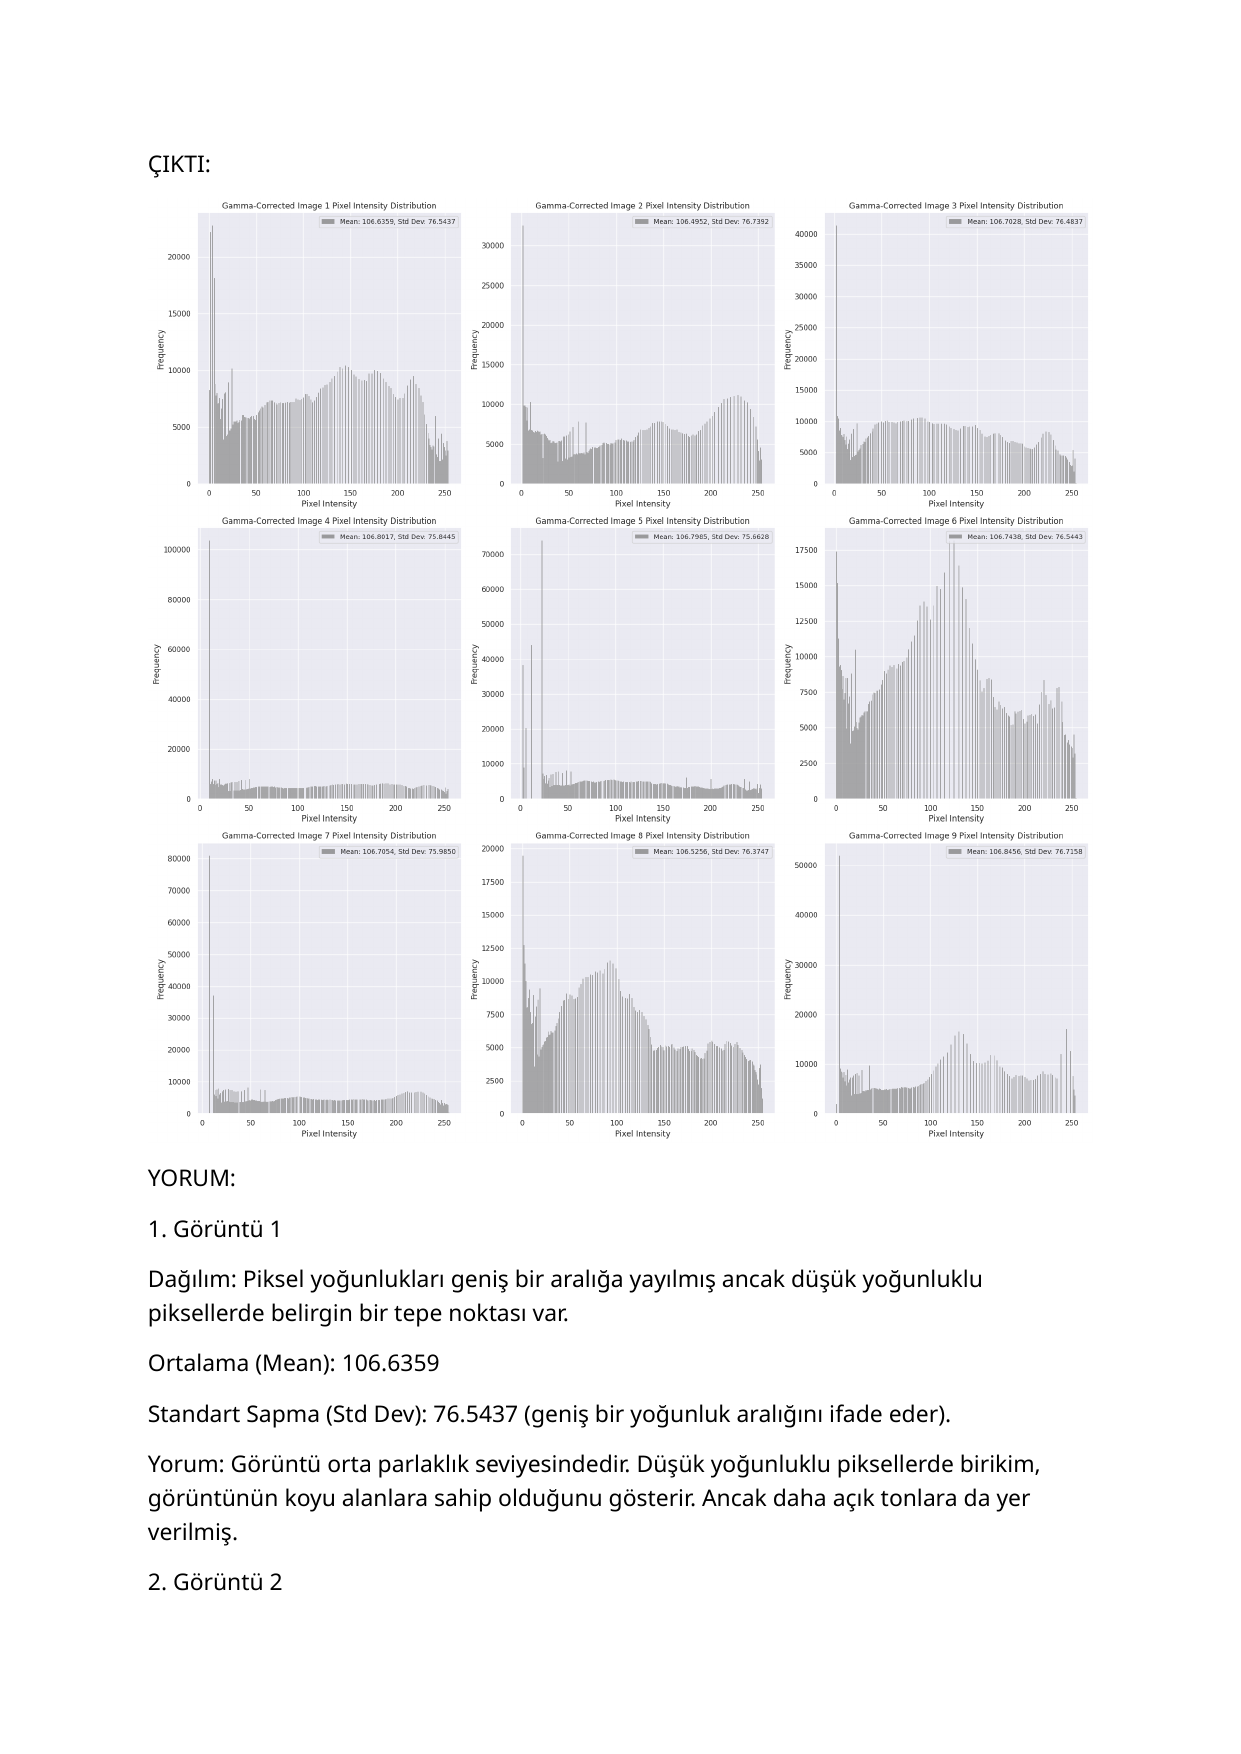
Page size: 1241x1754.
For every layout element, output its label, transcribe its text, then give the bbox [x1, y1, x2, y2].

text Standart Sapma (Std Dev): 76.5437 (geniş bir yoğunluk aralığını ifade eder). [148, 1398, 1093, 1429]
text Ortalama (Mean): 106.6359 [148, 1347, 1093, 1378]
text Yorum: Görüntü orta parlaklık seviyesindedir. Düşük yoğunluklu piksellerde birikim, görüntünün koyu alanlara sahip olduğunu gösterir. Ancak daha açık tonlara da yer verilmiş. [148, 1448, 1093, 1547]
text 1. Görüntü 1 [148, 1213, 1093, 1244]
text YORUM: [148, 1162, 1093, 1193]
text 2. Görüntü 2 [148, 1566, 1093, 1597]
text ÇIKTI: [148, 148, 1093, 179]
text Dağılım: Piksel yoğunlukları geniş bir aralığa yayılmış ancak düşük yoğunluklu piksellerde belirgin bir tepe noktası var. [148, 1263, 1093, 1328]
picture [147, 198, 1093, 1143]
